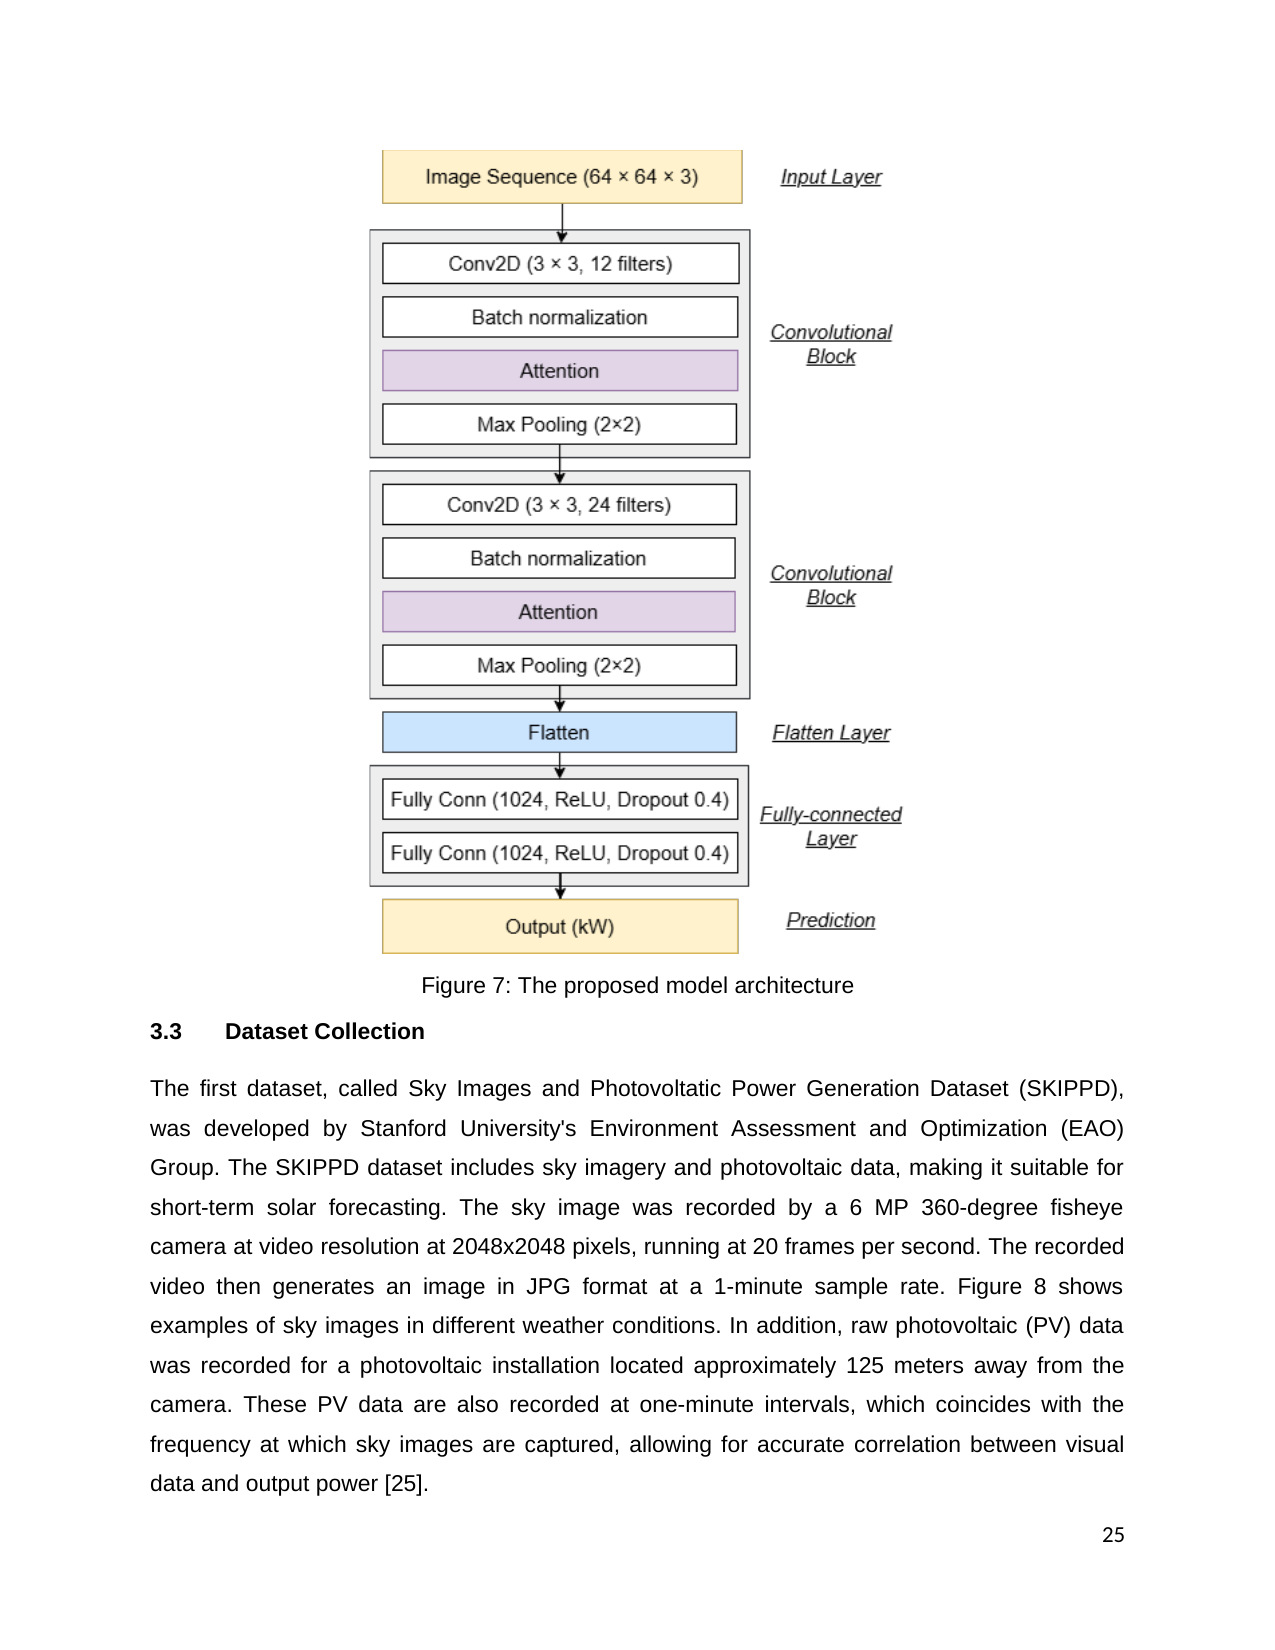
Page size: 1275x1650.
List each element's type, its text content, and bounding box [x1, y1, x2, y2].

text Figure 7: The proposed model architecture [150, 972, 1125, 999]
text The first dataset, called Sky Images and Photovoltatic Power Generation Dataset (SKIPPD), was developed by Stanford University's Environment Assessment and Optimization (EAO) Group. The SKIPPD dataset includes sky imagery and photovoltaic data, making it suitable for short-term solar forecasting. The sky image was recorded by a 6 MP 360-degree fisheye camera at video resolution at 2048x2048 pixels, running at 20 frames per second. The recorded video then generates an image in JPG format at a 1-minute sample rate. Figure 8 shows examples of sky images in different weather conditions. In addition, raw photovoltaic (PV) data was recorded for a photovoltaic installation located approximately 125 meters away from the camera. These PV data are also recorded at one-minute intervals, which coincides with the frequency at which sky images are captured, allowing for accurate correlation between visual data and output power [25]. [150, 1075, 1125, 1496]
picture [369, 150, 906, 954]
subtitle Dataset Collection [150, 1018, 1125, 1044]
